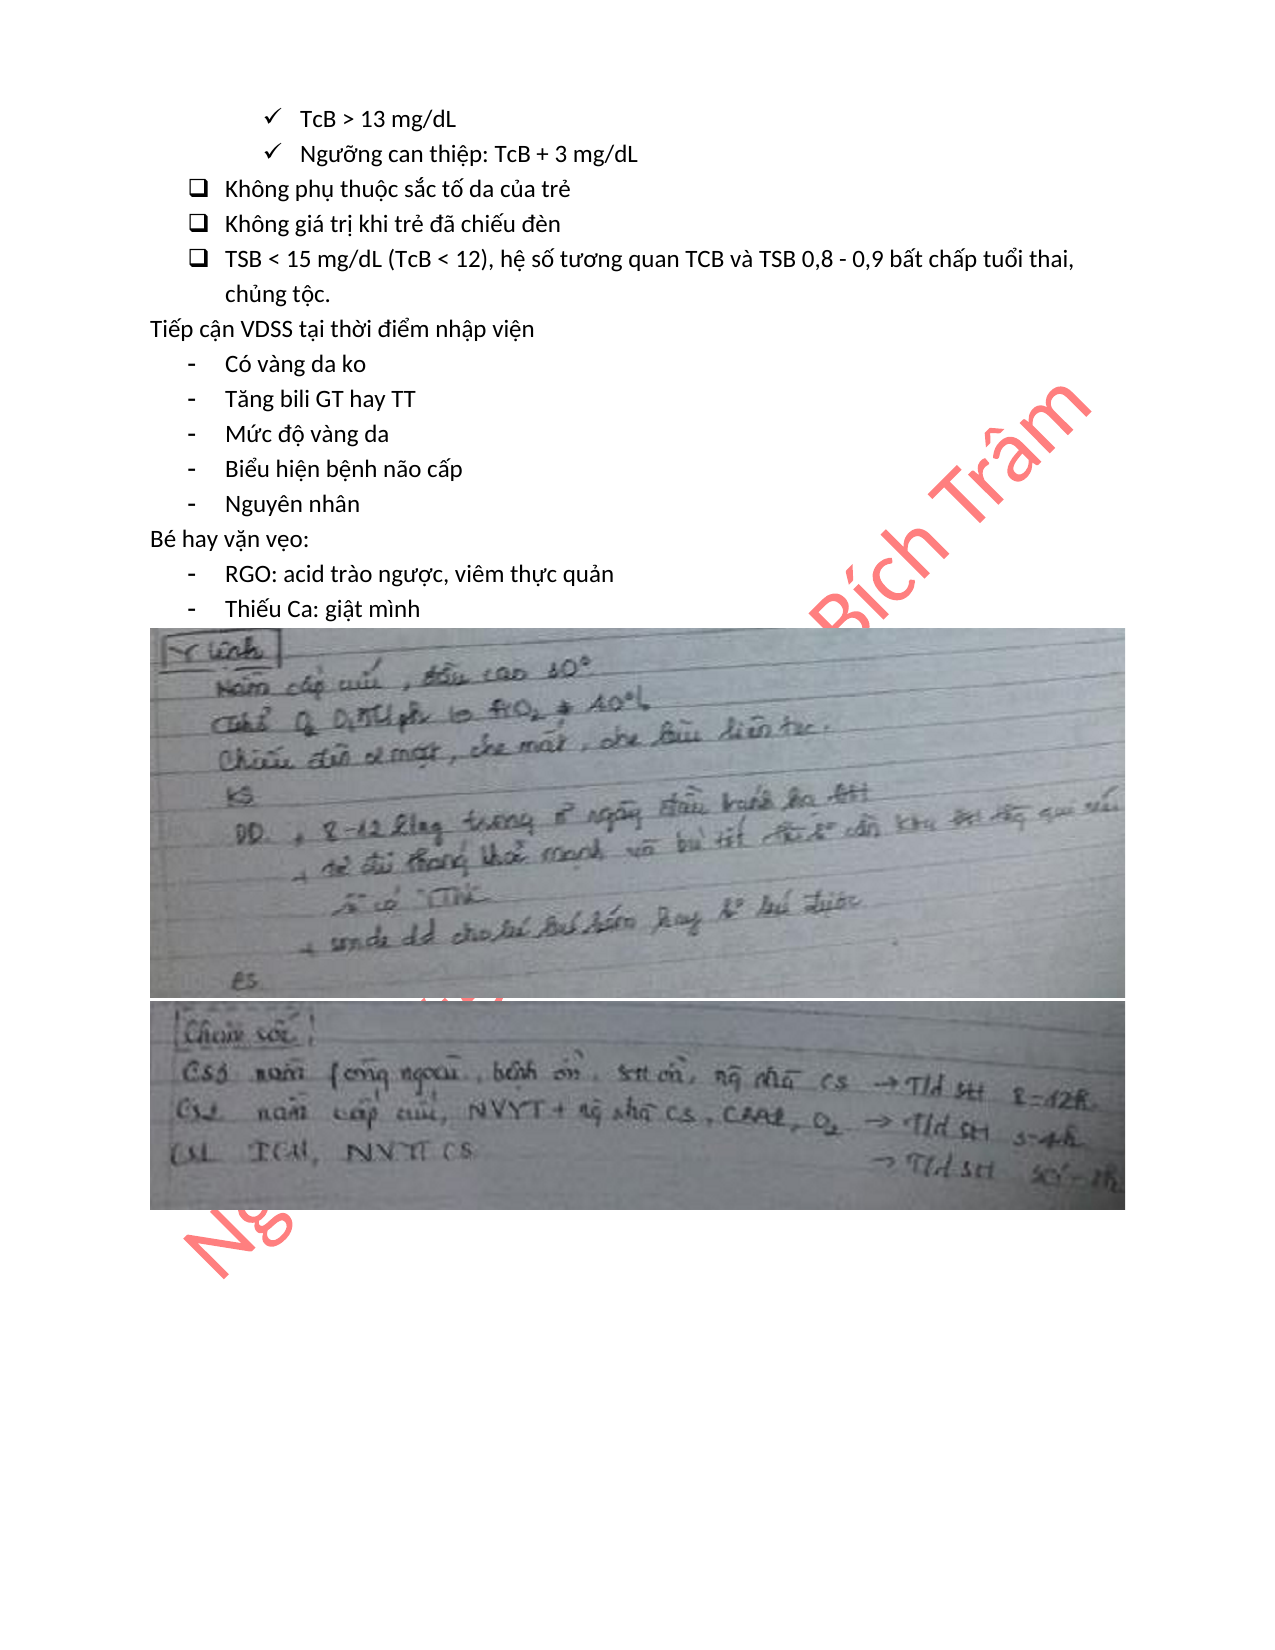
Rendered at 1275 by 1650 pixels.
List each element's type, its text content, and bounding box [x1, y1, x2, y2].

text Tiếp cận VDSS tại thời điểm nhập viện [150, 313, 1125, 343]
list Tăng bili GT hay TT [187, 383, 1125, 413]
list Mức độ vàng da [187, 418, 1125, 448]
list RGO: acid trào ngược, viêm thực quản [187, 558, 1125, 588]
list TSB < 15 mg/dL (TcB < 12), hệ số tương quan TCB và TSB 0,8 - 0,9 bất chấp tuổi thai, chủng tộc. [187, 243, 1125, 308]
list Nguyên nhân [187, 488, 1125, 518]
list Thiếu Ca: giật mình [187, 593, 1125, 623]
list Không phụ thuộc sắc tố da của trẻ [187, 173, 1125, 203]
text Bé hay vặn vẹo: [150, 523, 1125, 553]
list Biểu hiện bệnh não cấp [187, 453, 1125, 483]
list Ngưỡng can thiệp: TcB + 3 mg/dL [262, 138, 1125, 168]
picture [150, 1001, 1125, 1210]
list Có vàng da ko [187, 348, 1125, 378]
list Không giá trị khi trẻ đã chiếu đèn [187, 208, 1125, 238]
list TcB > 13 mg/dL [262, 103, 1125, 133]
picture [150, 628, 1125, 998]
